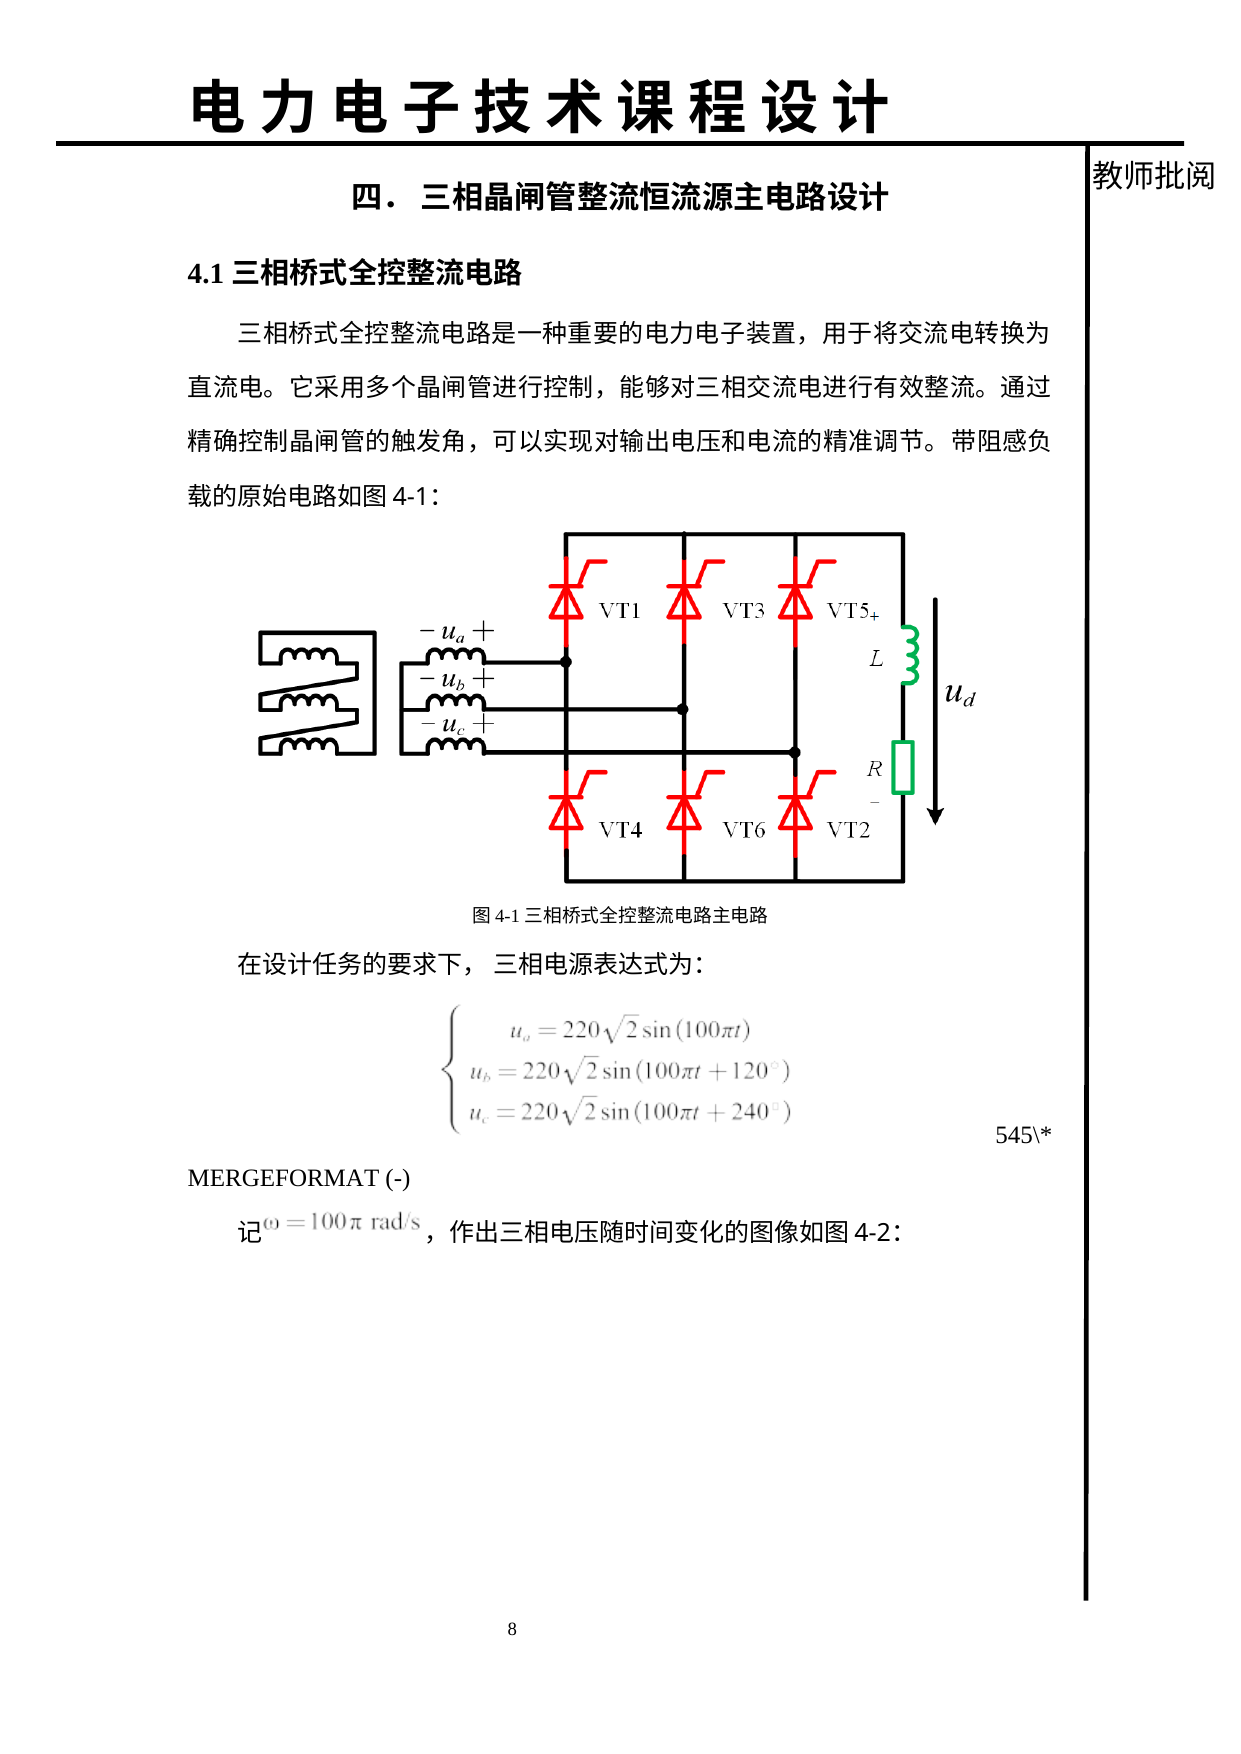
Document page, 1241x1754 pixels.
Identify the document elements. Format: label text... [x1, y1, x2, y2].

picture [256, 530, 984, 884]
text 三相桥式全控整流电路是一种重要的电力电子装置，用于将交流电转换为直流电。它采用多个晶闸管进行控制，能够对三相交流电进行有效整流。通过精确控制晶闸管的触发角，可以实现对输出电压和电流的精准调节。带阻感负载的原始电路如图4-1： [187, 313, 1053, 512]
text 4.1 三相桥式全控整流电路 [187, 249, 1053, 292]
text 图4-1 三相桥式全控整流电路主电路 [187, 898, 1053, 931]
text 四． 三相晶闸管整流恒流源主电路设计 [187, 162, 1053, 227]
text 记，作出三相电压随时间变化的图像如图4-2： [187, 1206, 1053, 1249]
text 在设计任务的要求下， 三相电源表达式为： [187, 944, 1053, 981]
